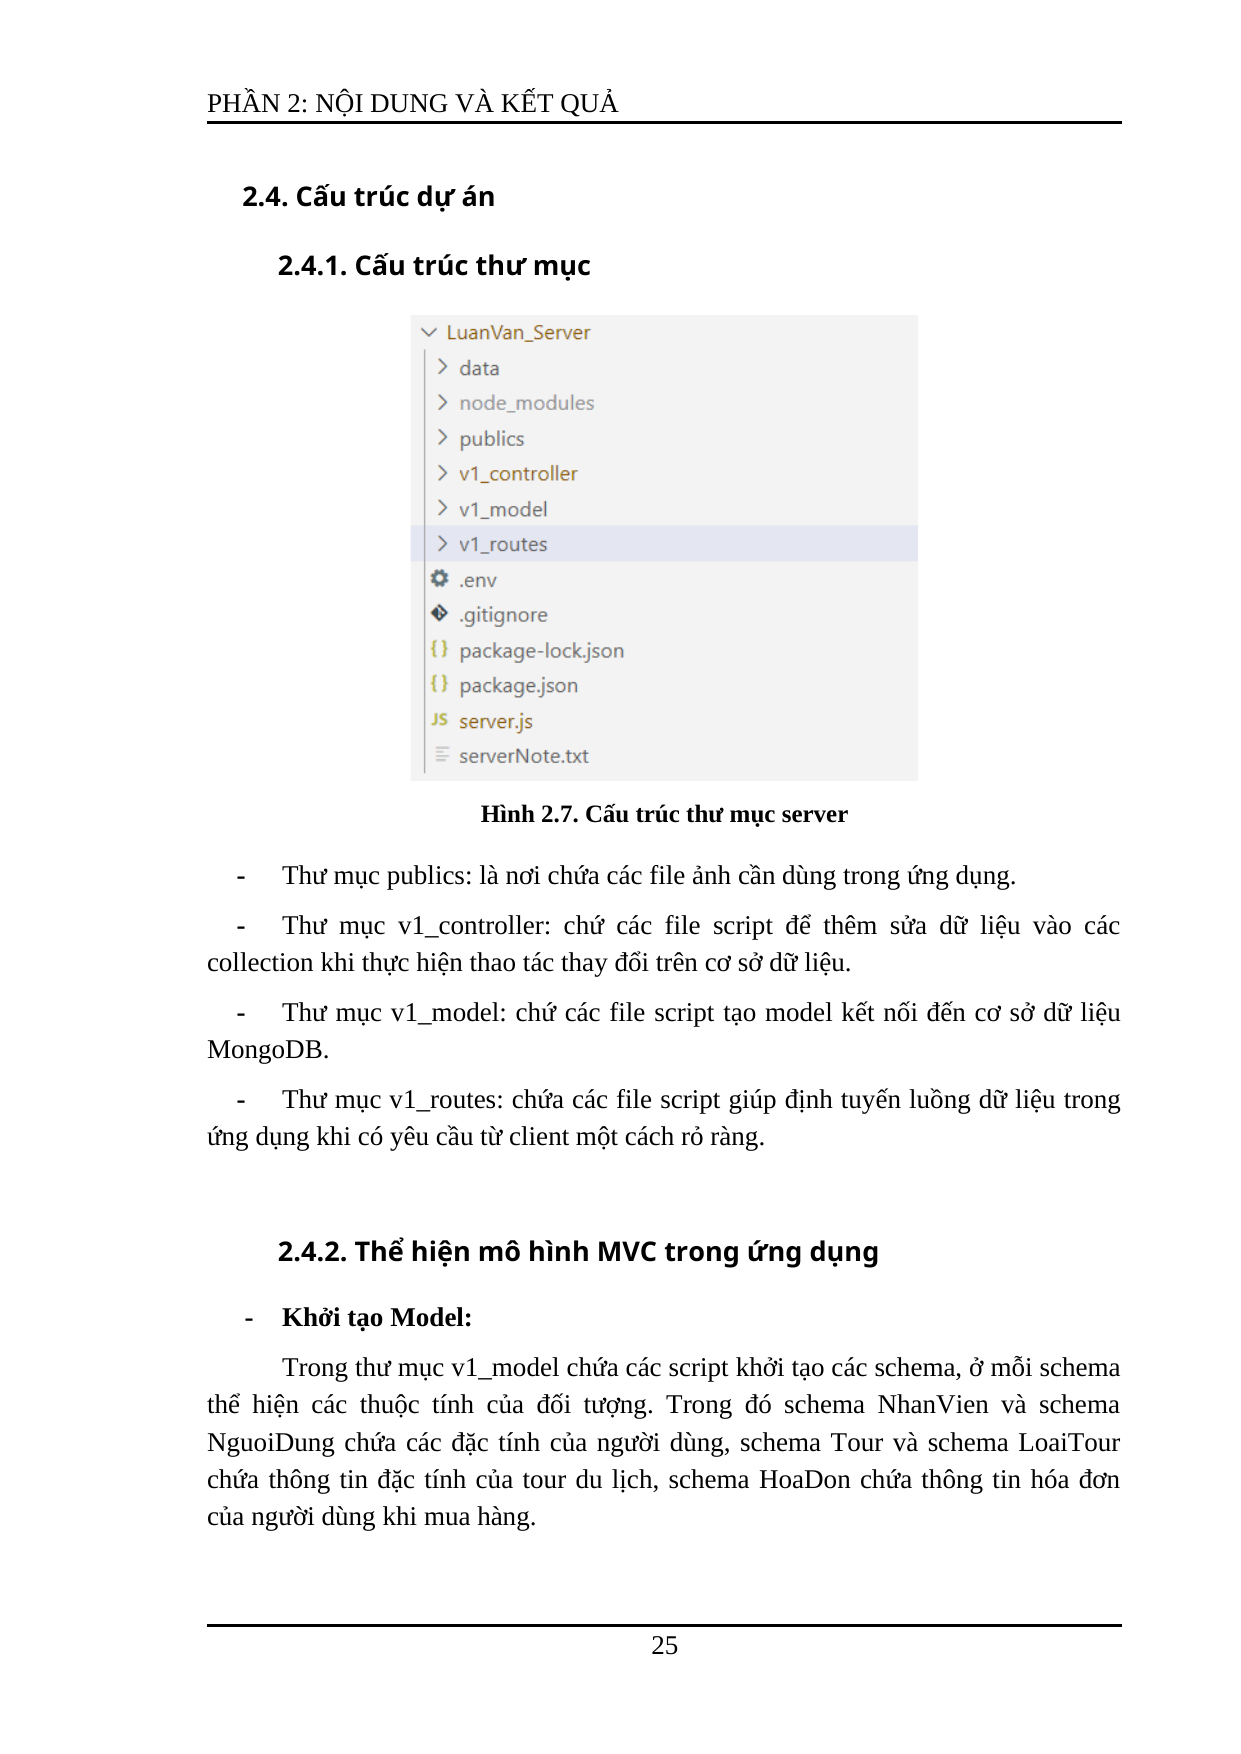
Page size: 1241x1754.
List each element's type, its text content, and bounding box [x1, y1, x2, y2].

list Thư mục v1_controller: chứ các file script để thêm sửa dữ liệu vào các collection khi thực hiện thao tác thay đổi trên cơ sở dữ liệu. [207, 909, 1122, 977]
list Thư mục v1_model: chứ các file script tạo model kết nối đến cơ sở dữ liệu MongoDB. [207, 996, 1122, 1064]
subtitle Cấu trúc thư mục [278, 246, 1122, 283]
subtitle Cấu trúc dự án [236, 177, 1122, 214]
picture [410, 315, 919, 781]
list Thư mục v1_routes: chứa các file script giúp định tuyến luồng dữ liệu trong ứng dụng khi có yêu cầu từ client một cách rỏ ràng. [207, 1083, 1122, 1151]
subtitle Thể hiện mô hình MVC trong ứng dụng [278, 1232, 1122, 1269]
list Thư mục publics: là nơi chứa các file ảnh cần dùng trong ứng dụng. [207, 859, 1122, 890]
text Trong thư mục v1_model chứa các script khởi tạo các schema, ở mỗi schema thể hiện các thuộc tính của đối tượng. Trong đó schema NhanVien và schema NguoiDung chứa các đặc tính của người dùng, schema Tour và schema LoaiTour chứa thông tin đặc tính của tour du lịch, schema HoaDon chứa thông tin hóa đơn của người dùng khi mua hàng. [207, 1351, 1122, 1532]
list Khởi tạo Model: [244, 1301, 1122, 1333]
